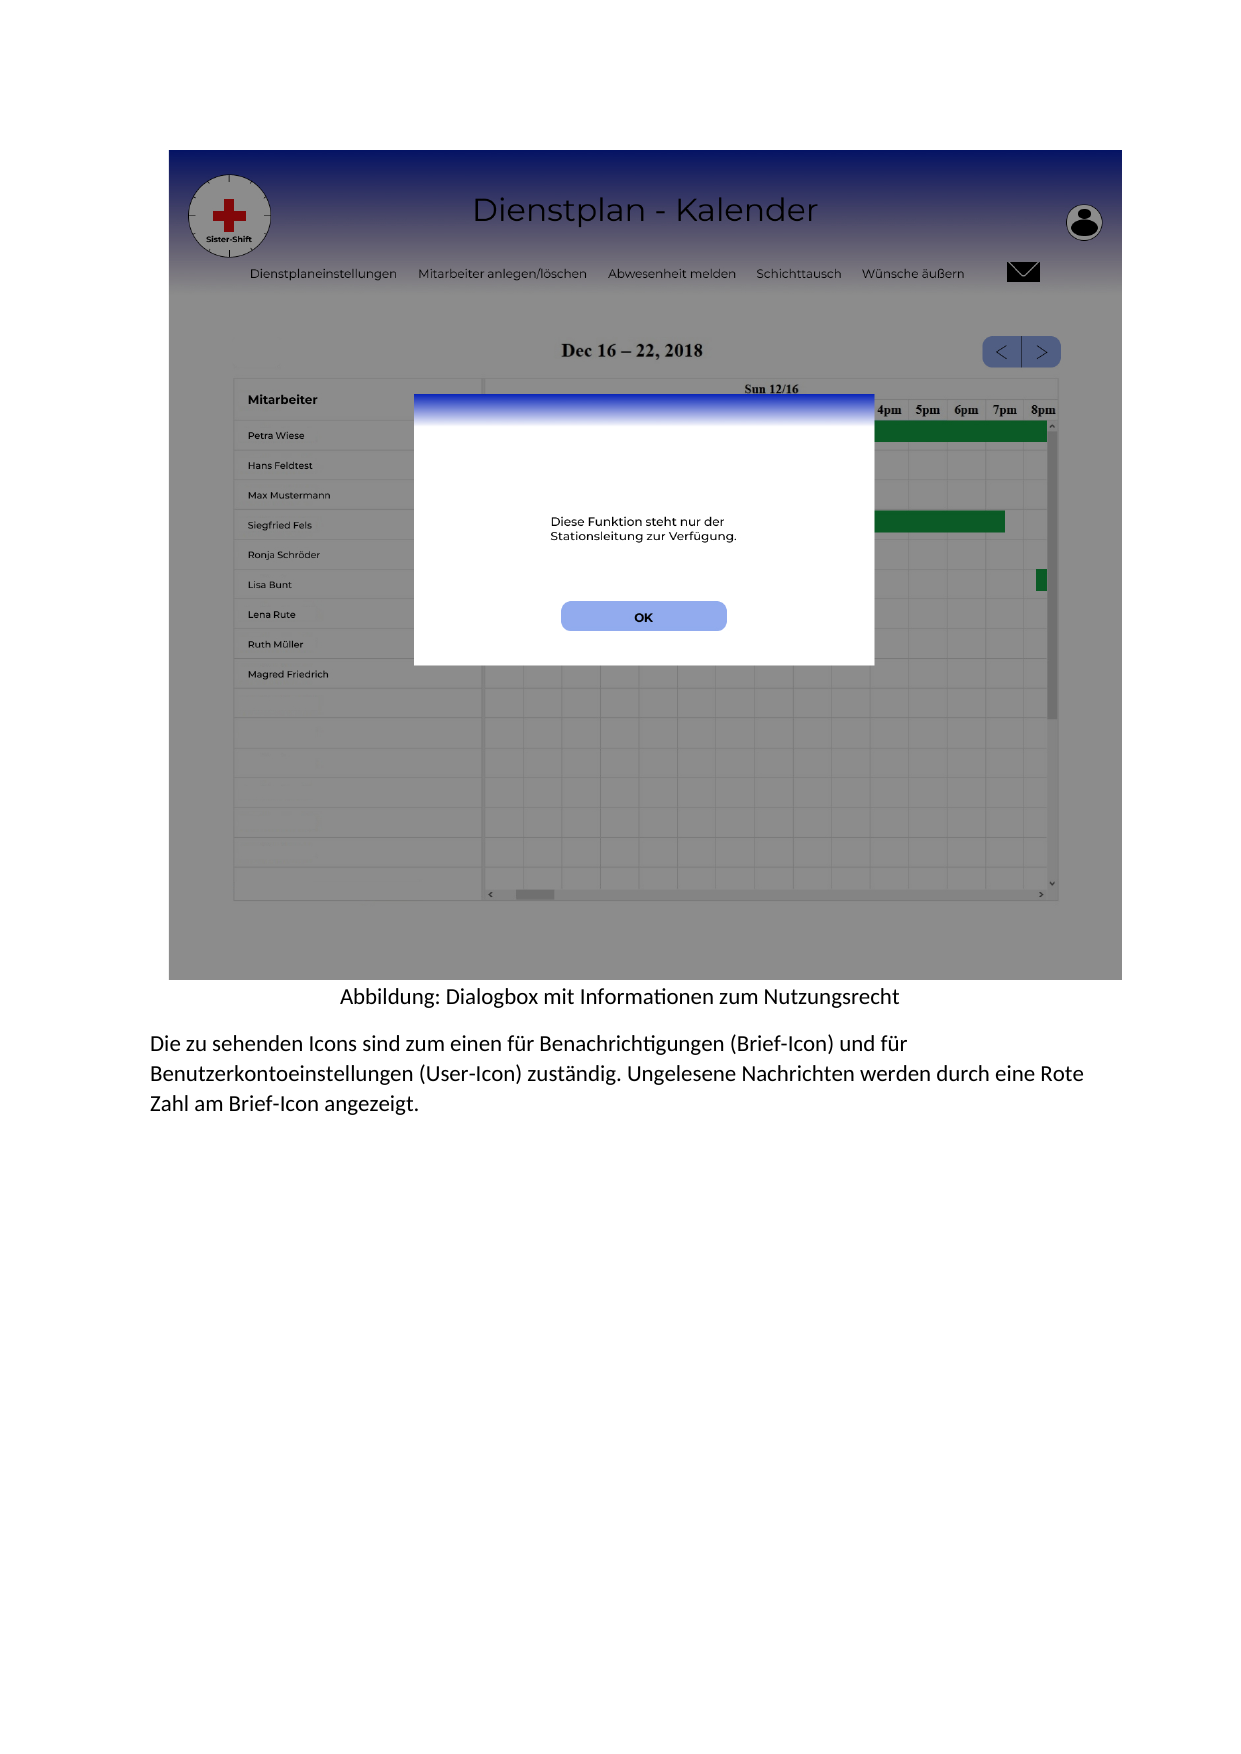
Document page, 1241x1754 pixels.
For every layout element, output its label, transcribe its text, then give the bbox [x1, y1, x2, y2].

text Die zu sehenden Icons sind zum einen für Benachrichtigungen (Brief-Icon) und für Benutzerkontoeinstellungen (User-Icon) zuständig. Ungelesene Nachrichten werden durch eine Rote Zahl am Brief-Icon angezeigt. [150, 1029, 1090, 1117]
text Abbildung: Dialogbox mit Informationen zum Nutzungsrecht [150, 150, 1090, 1010]
